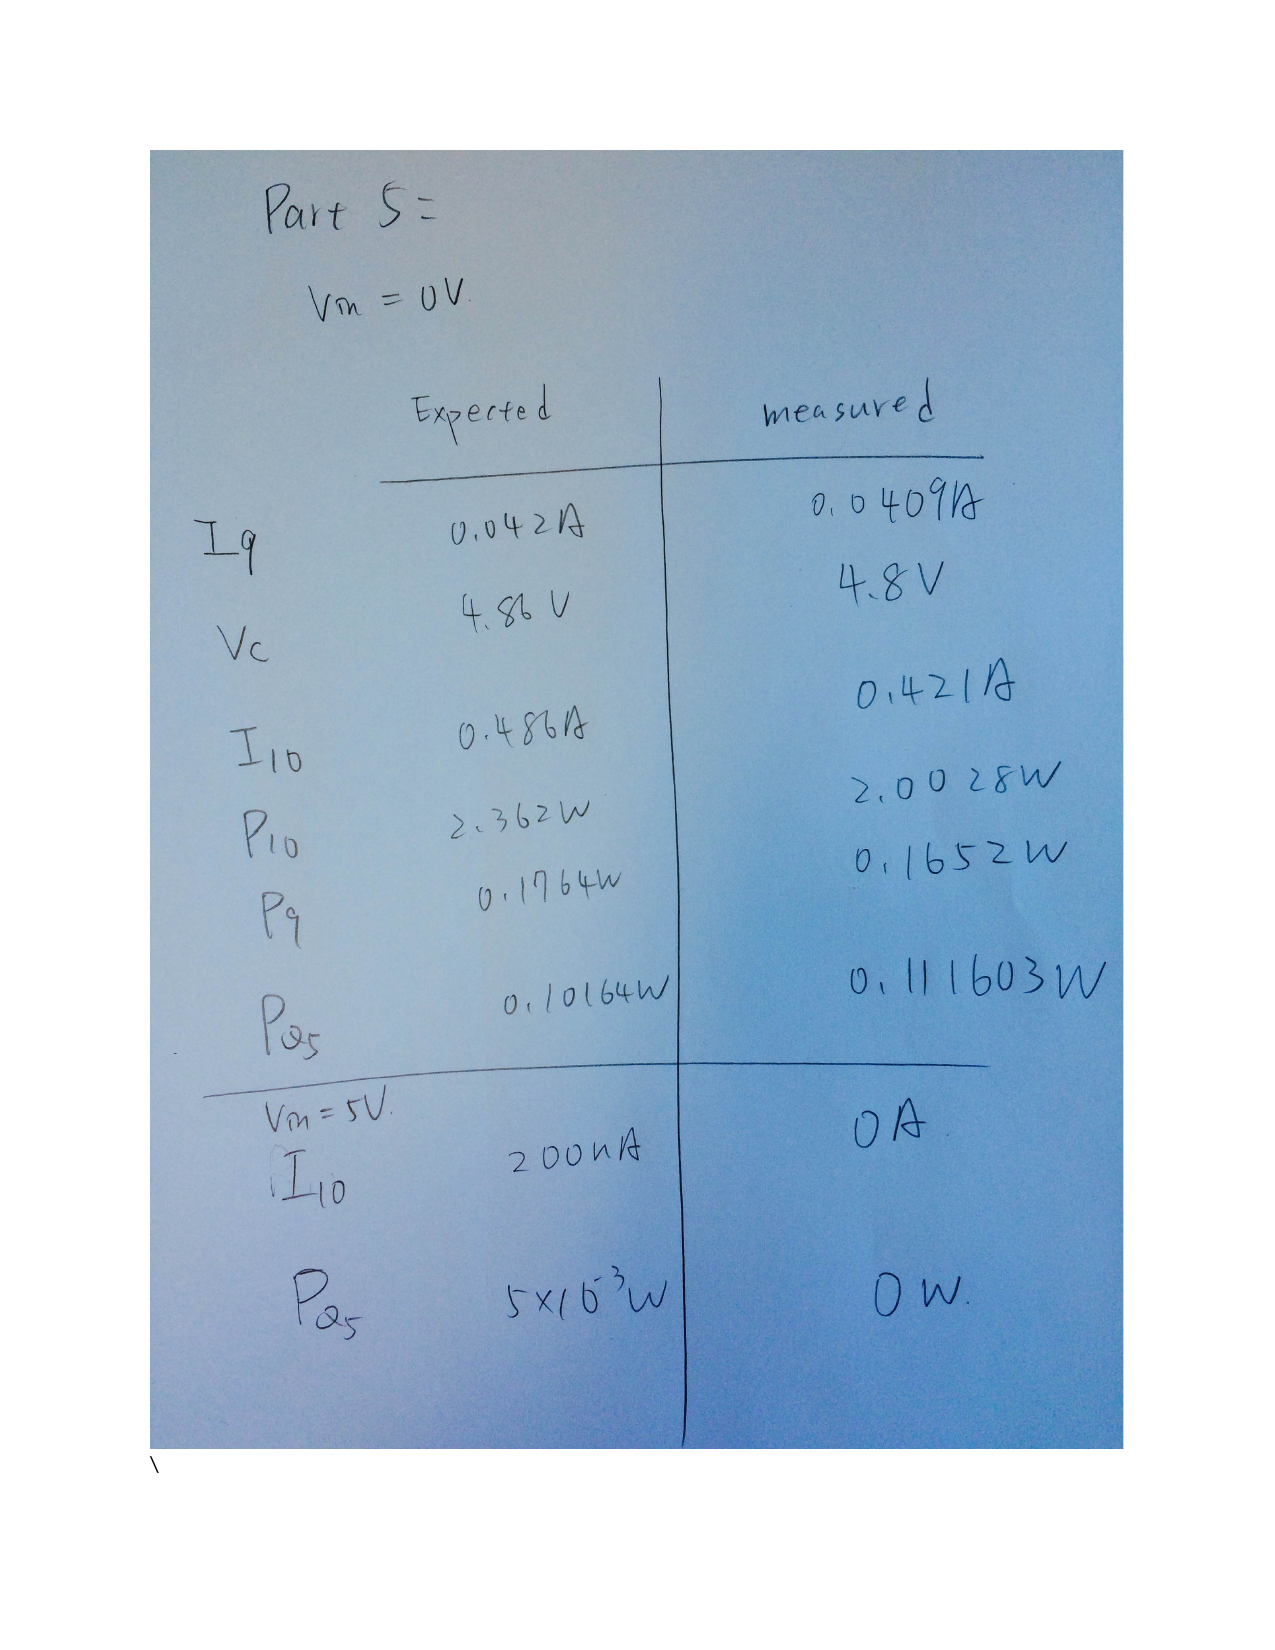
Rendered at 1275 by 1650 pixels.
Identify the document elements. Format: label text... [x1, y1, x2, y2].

picture [150, 150, 1124, 1449]
